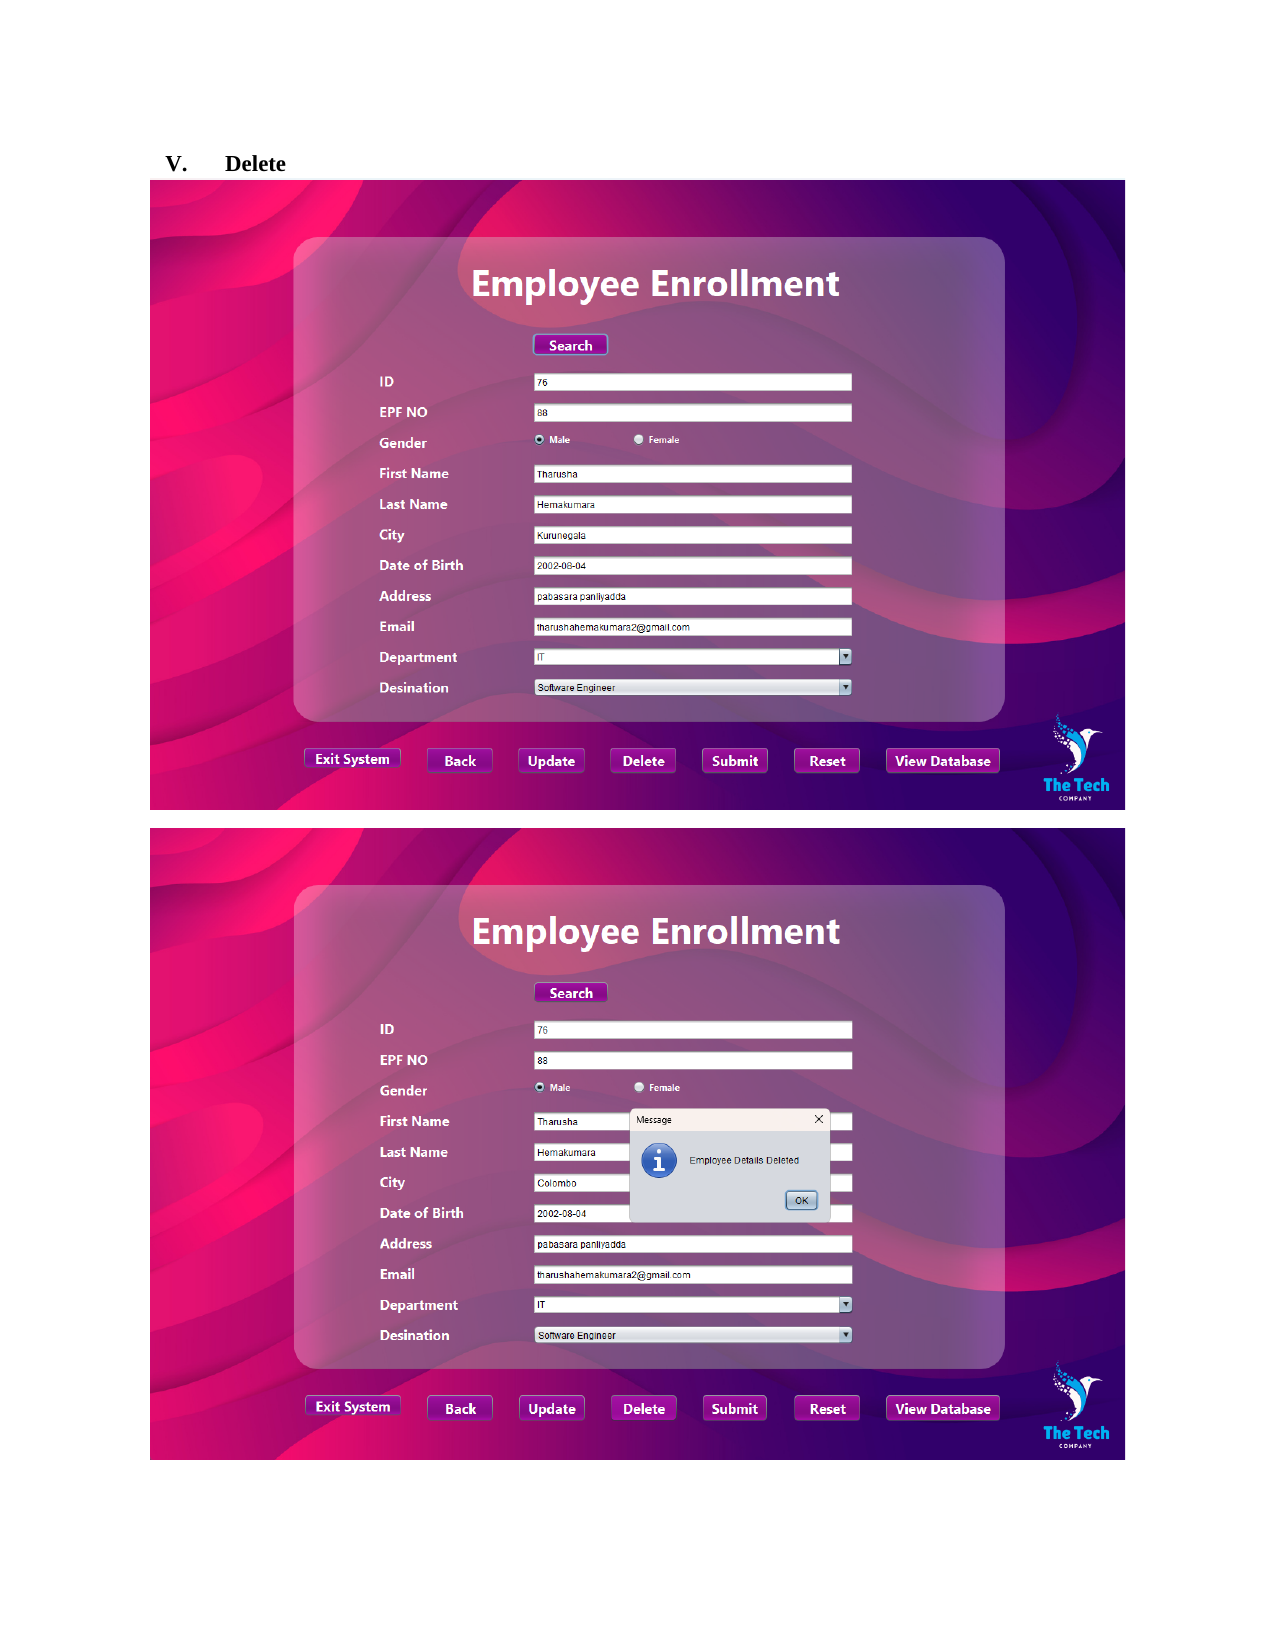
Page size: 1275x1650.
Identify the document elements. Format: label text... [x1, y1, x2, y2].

subtitle Delete [187, 150, 1125, 176]
picture [150, 178, 1125, 810]
picture [150, 828, 1125, 1460]
